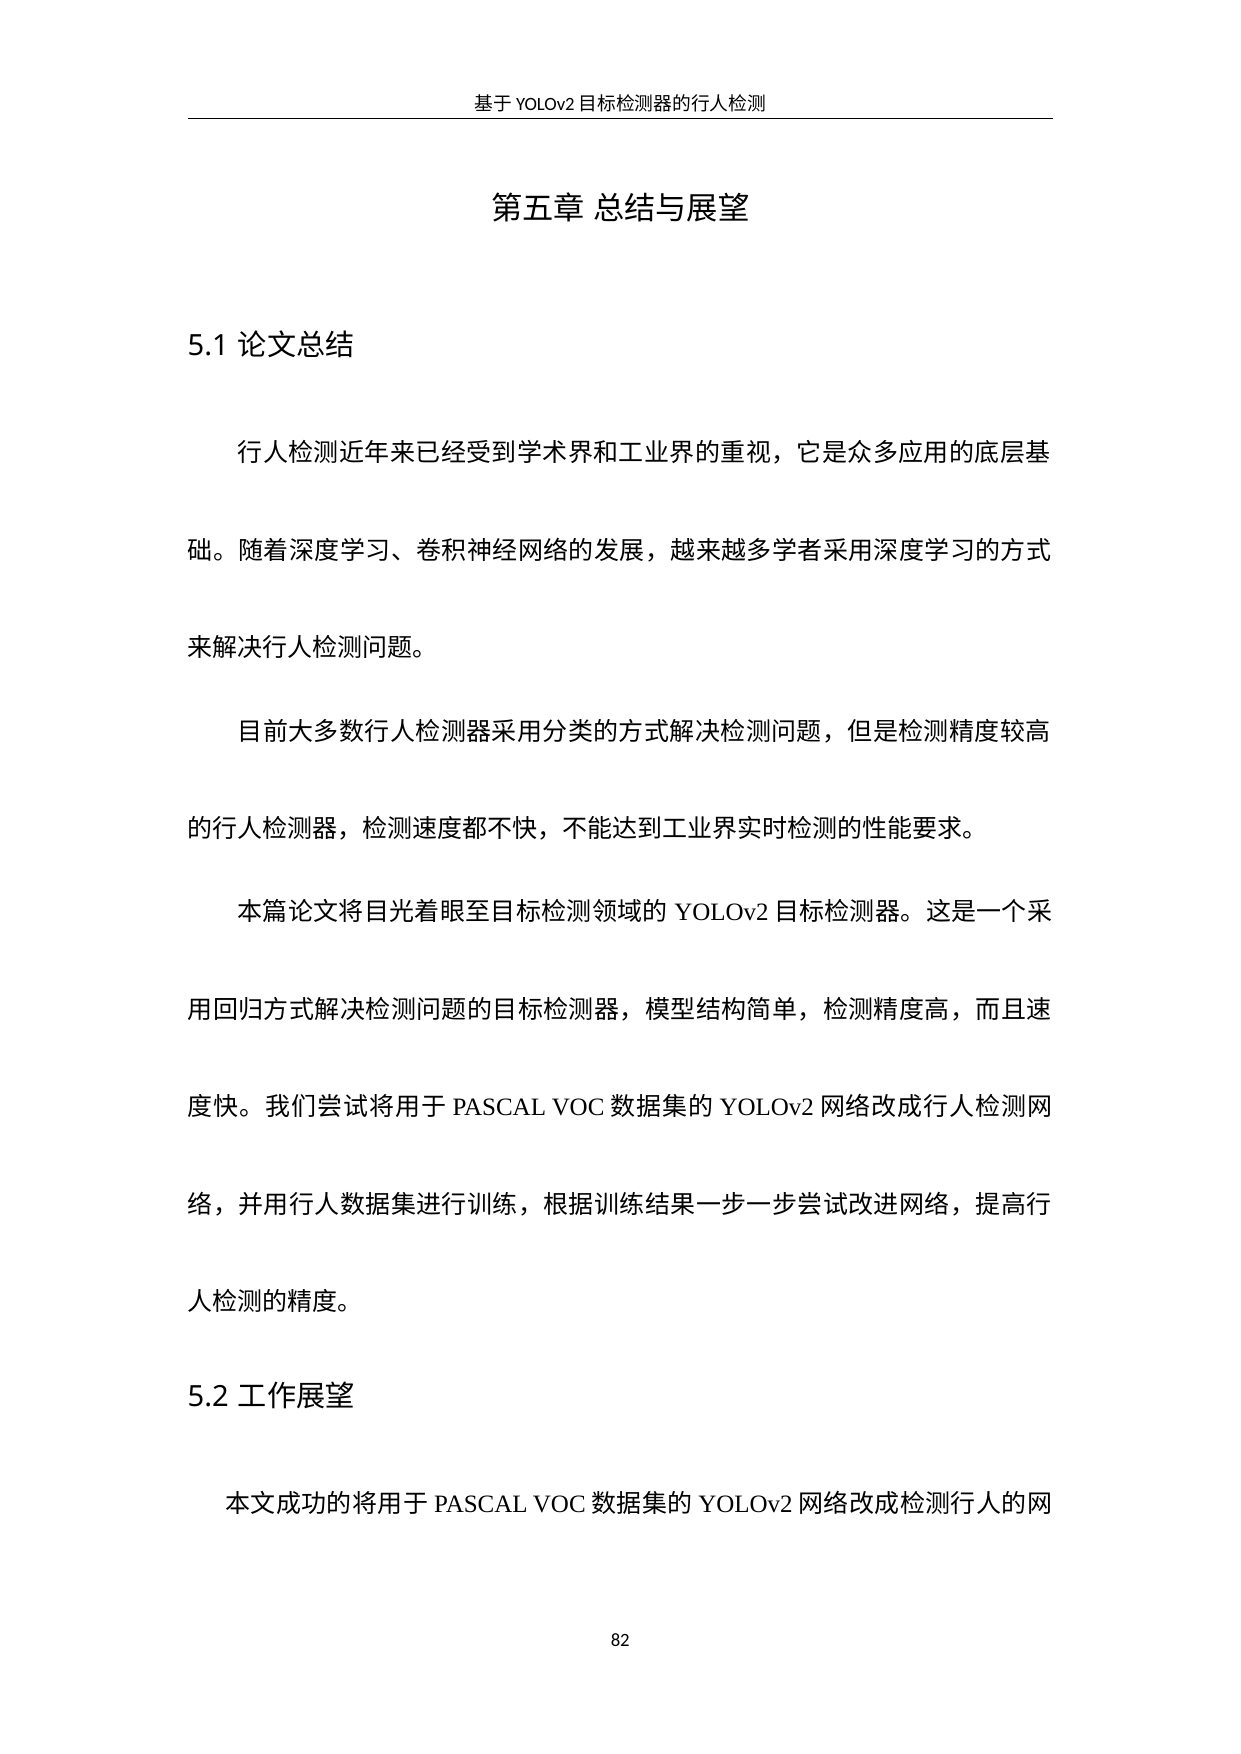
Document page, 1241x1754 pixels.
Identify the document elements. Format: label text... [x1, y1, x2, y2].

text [187, 1469, 1053, 1534]
text 目前大多数行人检测器采用分类的方式解决检测问题，但是检测精度较高的行人检测器，检测速度都不快，不能达到工业界实时检测的性能要求。 [187, 697, 1053, 859]
list 论文总结 [187, 312, 1053, 377]
subtitle 第五章 总结与展望 [187, 174, 1053, 239]
text 行人检测近年来已经受到学术界和工业界的重视，它是众多应用的底层基础。随着深度学习、卷积神经网络的发展，越来越多学者采用深度学习的方式来解决行人检测问题。 [187, 418, 1053, 678]
list 工作展望 [187, 1363, 1053, 1428]
text 本篇论文将目光着眼至目标检测领域的YOLOv2目标检测器。这是一个采用回归方式解决检测问题的目标检测器，模型结构简单，检测精度高，而且速度快。我们尝试将用于PASCAL VOC数据集的YOLOv2网络改成行人检测网络，并用行人数据集进行训练，根据训练结果一步一步尝试改进网络，提高行人检测的精度。 [187, 877, 1053, 1332]
